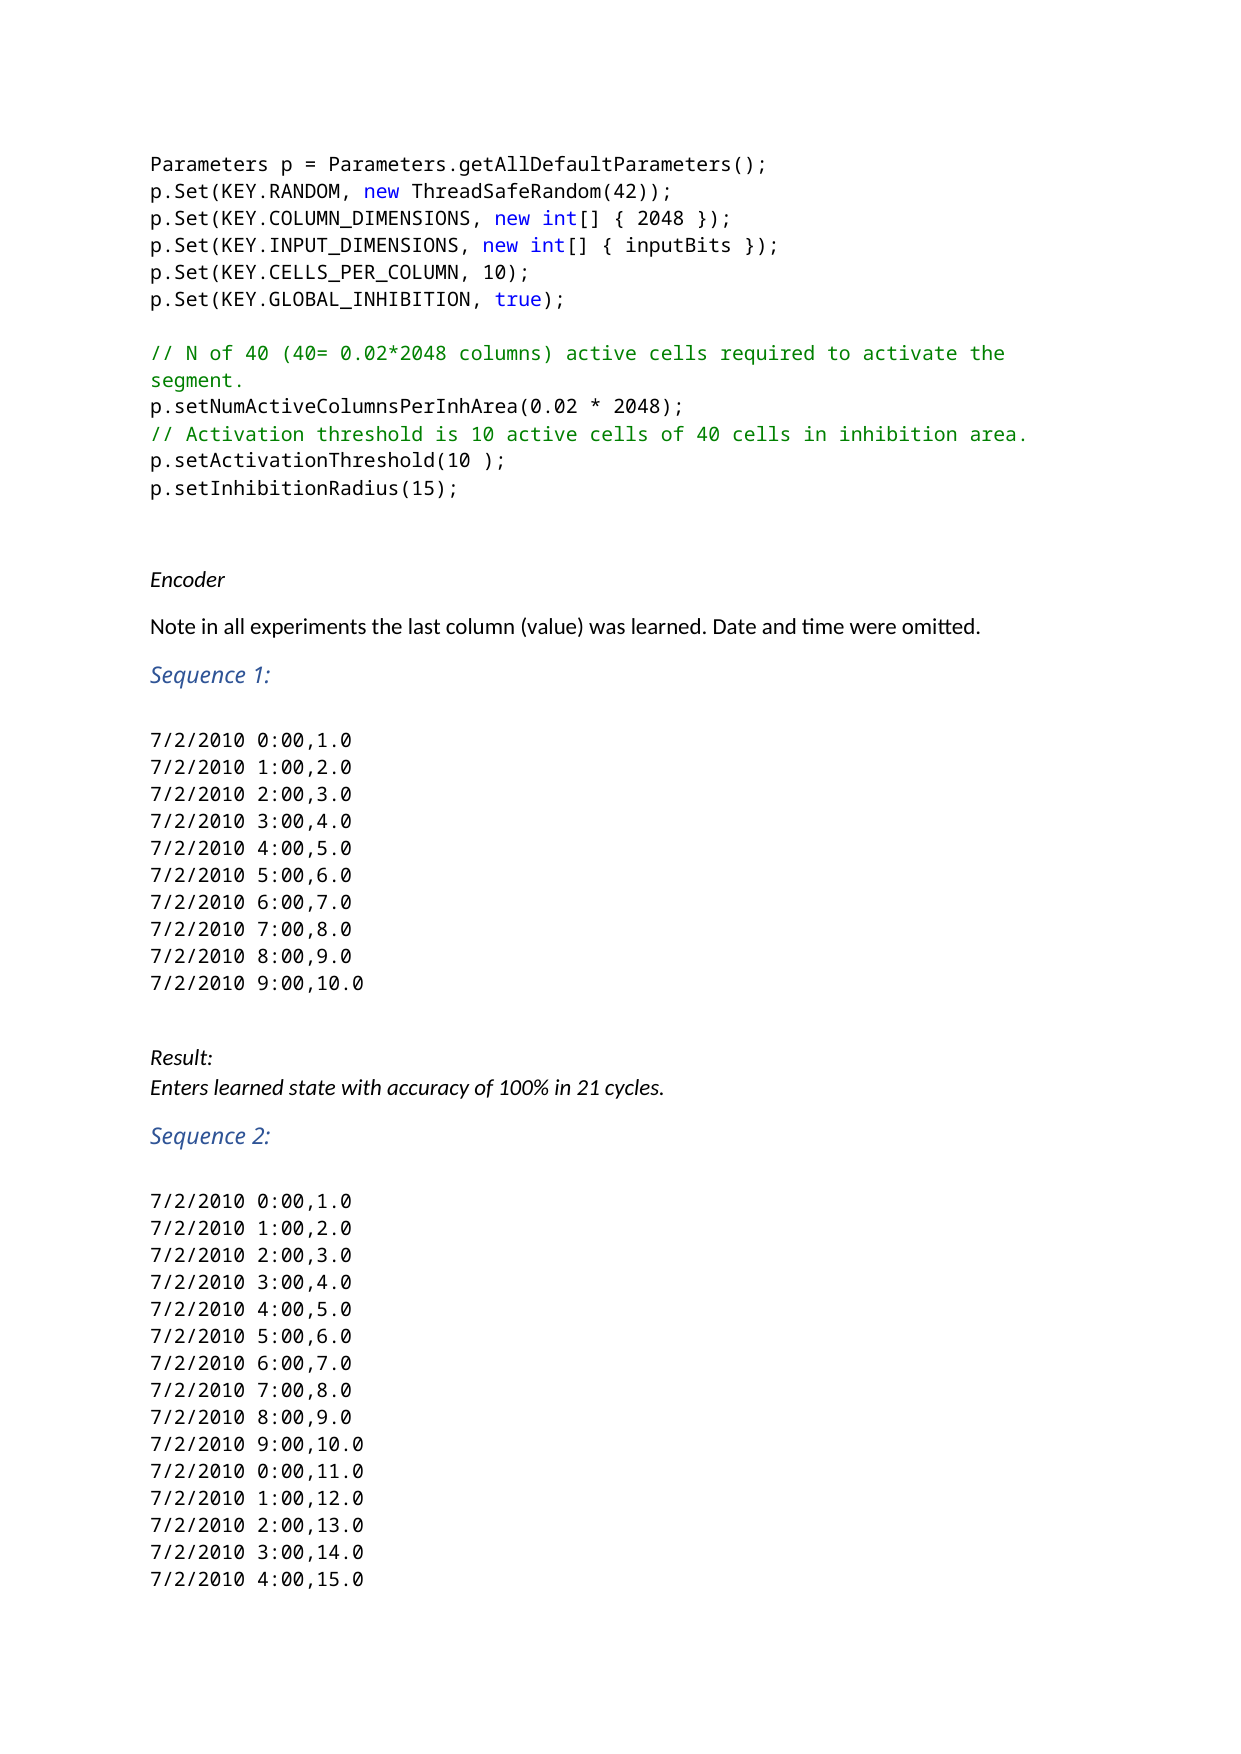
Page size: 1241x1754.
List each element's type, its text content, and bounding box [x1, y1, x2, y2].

text Parameters p = Parameters.getAllDefaultParameters(); [150, 150, 1090, 177]
text p.setActivationThreshold(10 ); [150, 447, 1090, 474]
text 7/2/2010 6:00,7.0 [150, 888, 1090, 915]
text 7/2/2010 2:00,13.0 [150, 1511, 1090, 1538]
text // N of 40 (40= 0.02*2048 columns) active cells required to activate the segment. [150, 339, 1090, 393]
text p.setNumActiveColumnsPerInhArea(0.02 * 2048); [150, 393, 1090, 420]
text p.Set(KEY.GLOBAL_INHIBITION, true); [150, 285, 1090, 312]
text 7/2/2010 8:00,9.0 [150, 1403, 1090, 1431]
text 7/2/2010 3:00,14.0 [150, 1538, 1090, 1565]
text p.Set(KEY.COLUMN_DIMENSIONS, new int[] { 2048 }); [150, 204, 1090, 231]
text 7/2/2010 0:00,11.0 [150, 1457, 1090, 1484]
text // Activation threshold is 10 active cells of 40 cells in inhibition area. [150, 420, 1090, 447]
text 7/2/2010 9:00,10.0 [150, 969, 1090, 996]
text 7/2/2010 1:00,2.0 [150, 753, 1090, 780]
text 7/2/2010 7:00,8.0 [150, 1377, 1090, 1403]
text Note in all experiments the last column (value) was learned. Date and time were omitted. [150, 612, 1090, 640]
text 7/2/2010 4:00,5.0 [150, 834, 1090, 861]
text 7/2/2010 2:00,3.0 [150, 1242, 1090, 1269]
text 7/2/2010 5:00,6.0 [150, 861, 1090, 888]
text p.Set(KEY.CELLS_PER_COLUMN, 10); [150, 258, 1090, 285]
text 7/2/2010 5:00,6.0 [150, 1323, 1090, 1349]
text 7/2/2010 3:00,4.0 [150, 1269, 1090, 1296]
text 7/2/2010 0:00,1.0 [150, 726, 1090, 753]
subtitle Sequence 2: [150, 1120, 1090, 1185]
text 7/2/2010 2:00,3.0 [150, 780, 1090, 807]
text 7/2/2010 1:00,2.0 [150, 1215, 1090, 1242]
text 7/2/2010 4:00,5.0 [150, 1296, 1090, 1323]
text Encoder [150, 565, 1090, 593]
text 7/2/2010 0:00,1.0 [150, 1188, 1090, 1215]
text 7/2/2010 3:00,4.0 [150, 807, 1090, 834]
text 7/2/2010 1:00,12.0 [150, 1484, 1090, 1511]
text p.Set(KEY.RANDOM, new ThreadSafeRandom(42)); [150, 177, 1090, 204]
text p.Set(KEY.INPUT_DIMENSIONS, new int[] { inputBits }); [150, 231, 1090, 258]
text 7/2/2010 6:00,7.0 [150, 1349, 1090, 1377]
text p.setInhibitionRadius(15); [150, 474, 1090, 501]
text 7/2/2010 9:00,10.0 [150, 1431, 1090, 1457]
text Result: Enters learned state with accuracy of 100% in 21 cycles. [150, 1043, 1090, 1101]
text 7/2/2010 4:00,15.0 [150, 1565, 1090, 1592]
subtitle Sequence 1: [150, 659, 1090, 724]
text 7/2/2010 8:00,9.0 [150, 942, 1090, 969]
text 7/2/2010 7:00,8.0 [150, 915, 1090, 942]
